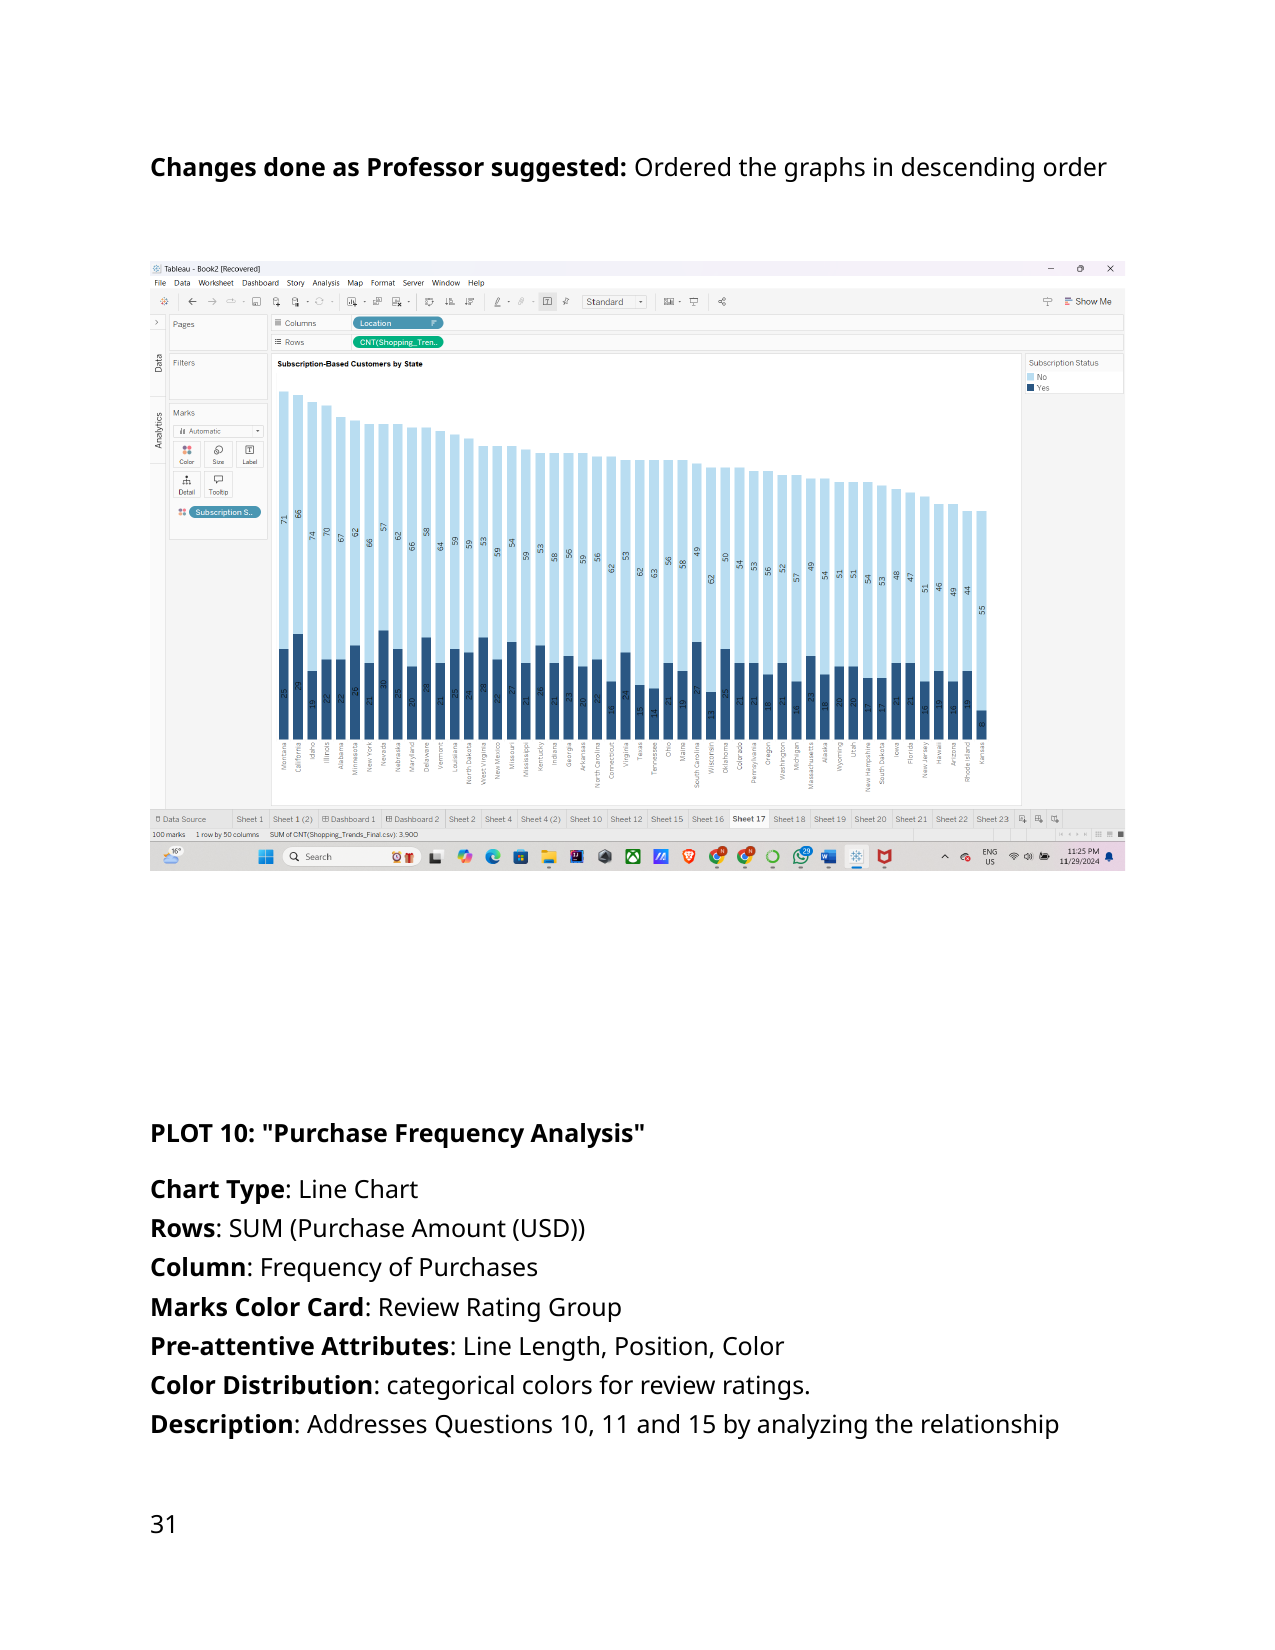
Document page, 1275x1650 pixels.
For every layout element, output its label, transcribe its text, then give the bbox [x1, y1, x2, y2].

text PLOT 10: "Purchase Frequency Analysis" [150, 1116, 1125, 1150]
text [150, 1172, 1125, 1441]
text Changes done as Professor suggested: Ordered the graphs in descending order [150, 150, 1125, 184]
picture [150, 261, 1125, 871]
